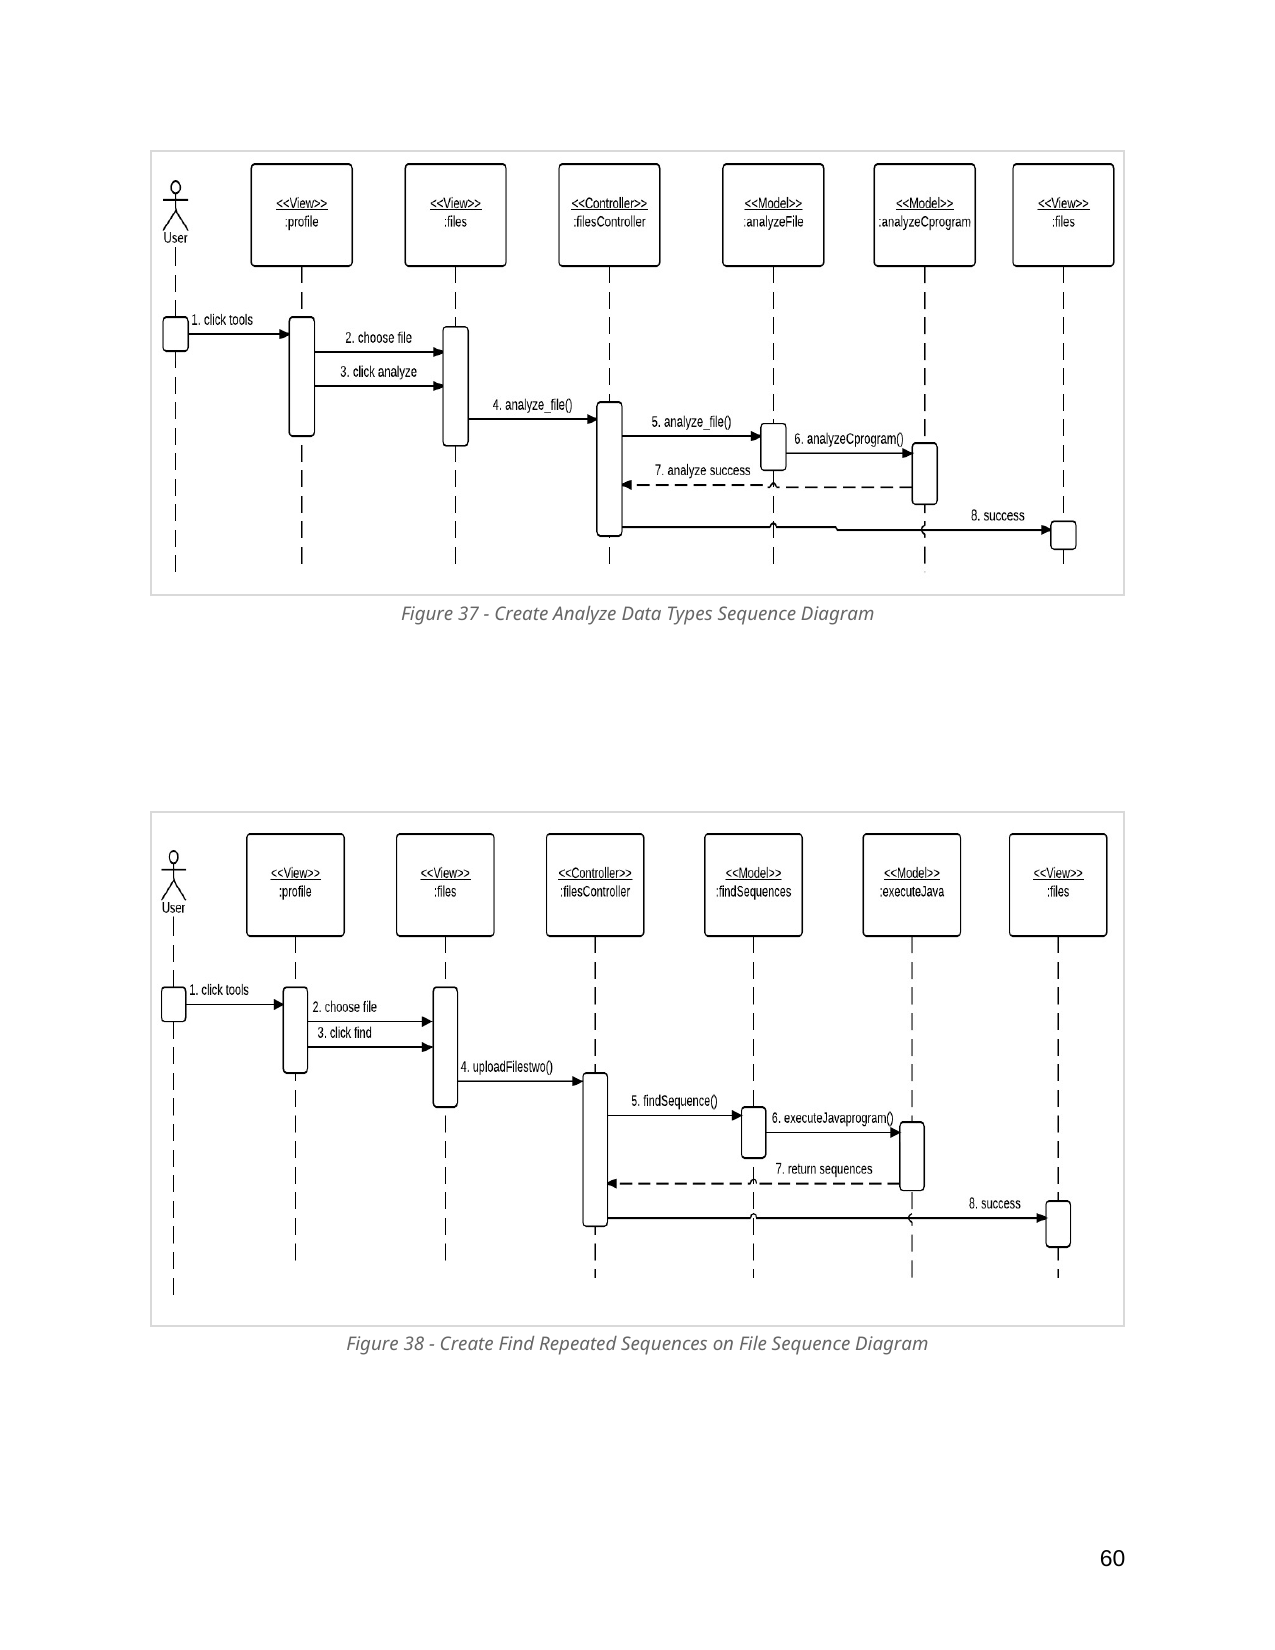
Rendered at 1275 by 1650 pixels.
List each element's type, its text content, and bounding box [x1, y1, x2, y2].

picture [152, 152, 1123, 594]
picture [152, 813, 1123, 1325]
text Figure 38 - Create Find Repeated Sequences on File Sequence Diagram [150, 1331, 1125, 1356]
text Figure 37 - Create Analyze Data Types Sequence Diagram [150, 600, 1125, 626]
